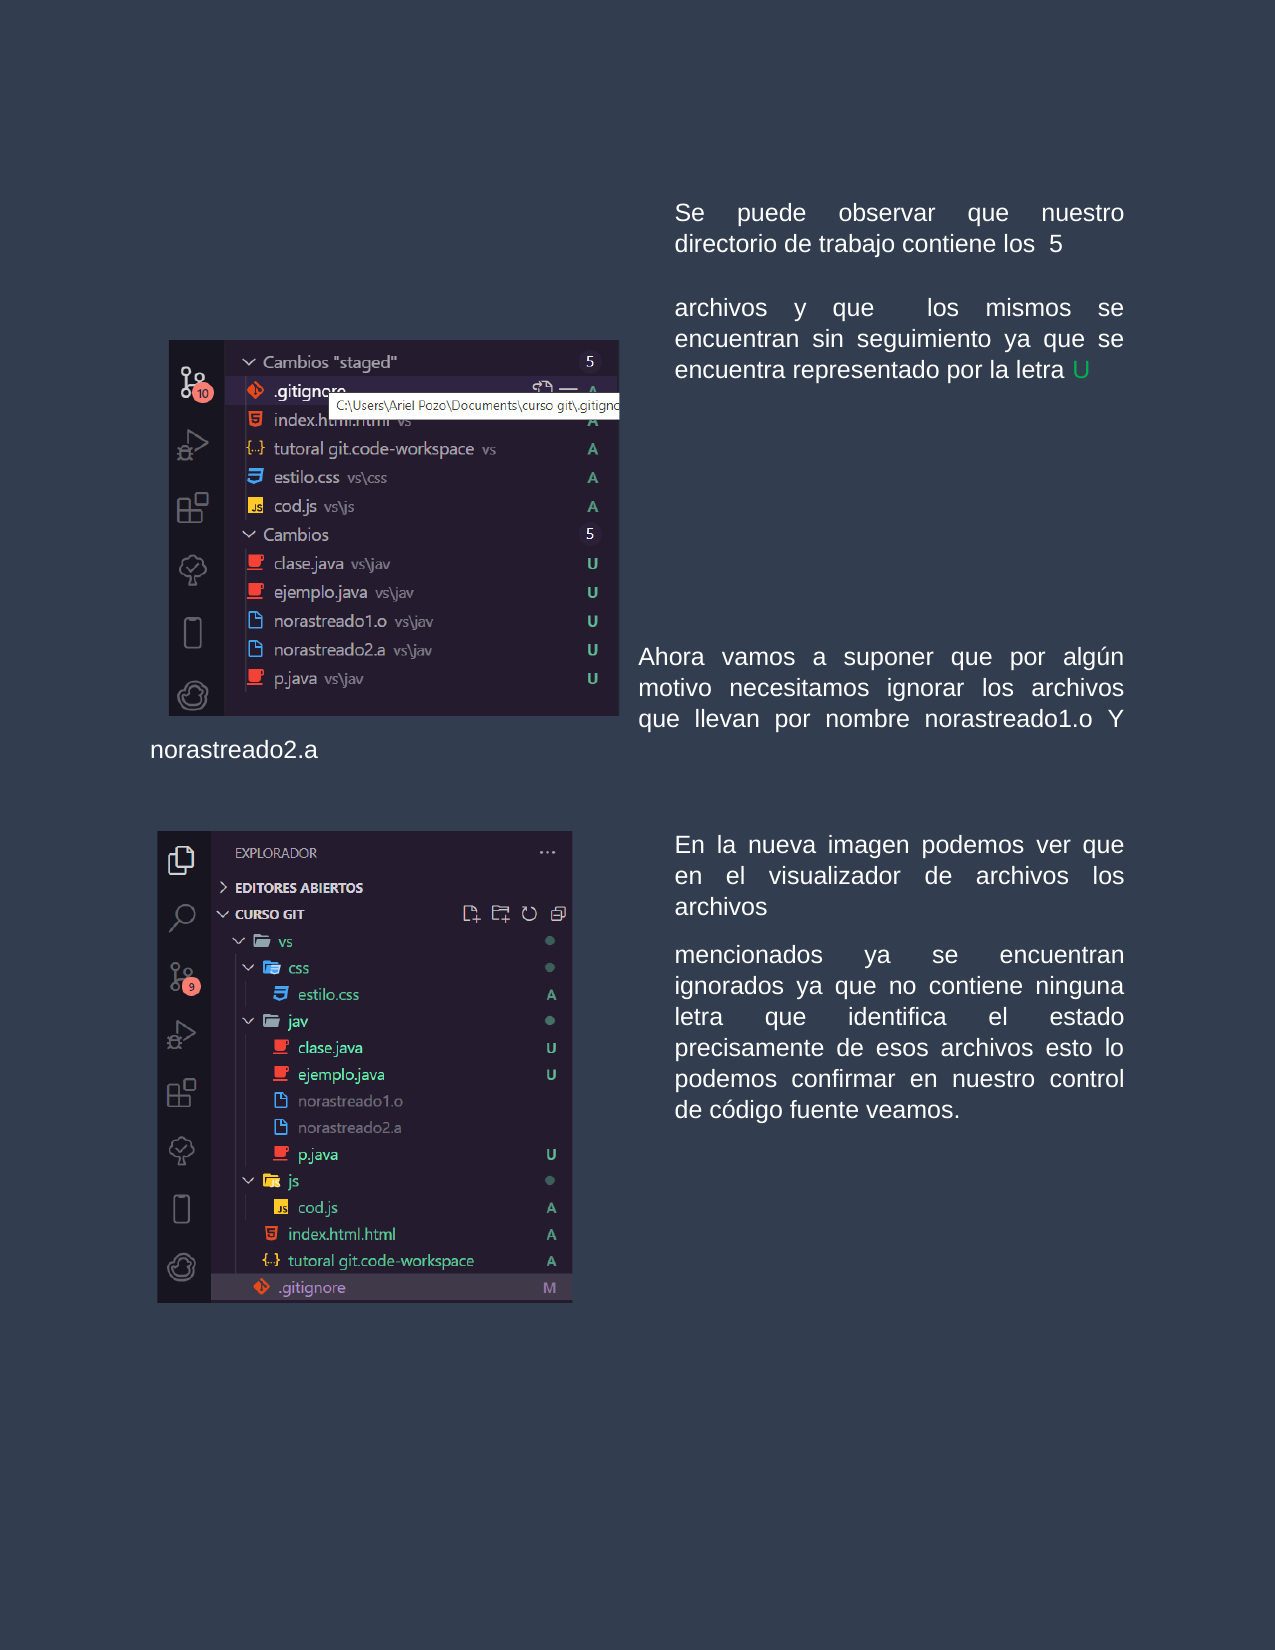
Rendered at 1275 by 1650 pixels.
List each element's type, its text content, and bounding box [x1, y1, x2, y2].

text archivos y que los mismos se encuentran sin seguimiento ya que se encuentra representado por la letra U [674, 293, 1125, 384]
text mencionados ya se encuentran ignorados ya que no contiene ninguna letra que identifica el estado precisamente de esos archivos esto lo podemos confirmar en nuestro control de código fuente veamos. [674, 940, 1125, 1124]
text Se puede observar que nuestro directorio de trabajo contiene los 5 [674, 198, 1125, 257]
text En la nueva imagen podemos ver que en el visualizador de archivos los archivos [674, 830, 1125, 921]
text Ahora vamos a suponer que por algún motivo necesitamos ignorar los archivos que llevan por nombre norastreado1.o Y norastreado2.a [150, 641, 1125, 763]
